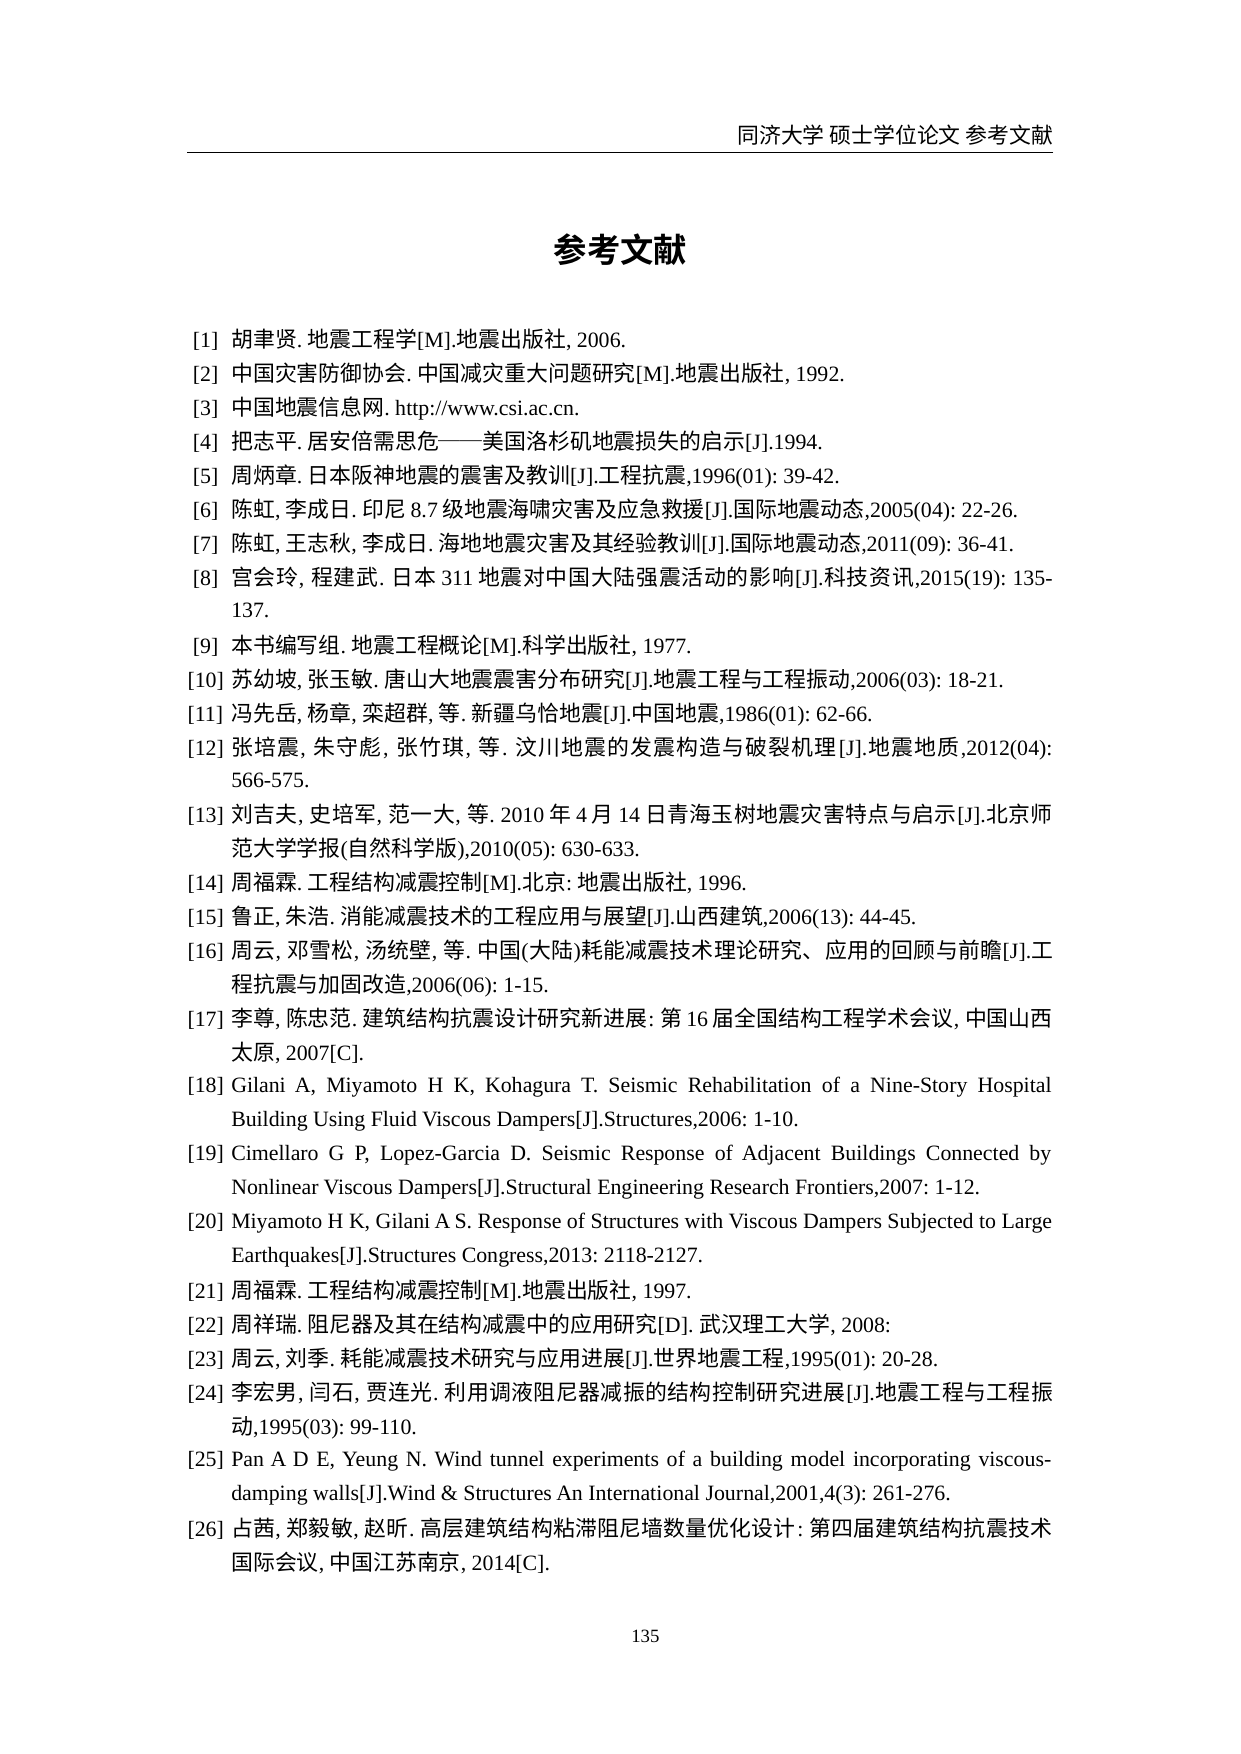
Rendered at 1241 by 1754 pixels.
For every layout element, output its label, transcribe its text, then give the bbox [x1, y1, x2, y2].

text [6] 陈虹, 李成日. 印尼8.7级地震海啸灾害及应急救援[J].国际地震动态,2005(04): 22-26. [187, 491, 1053, 525]
text [23] 周云, 刘季. 耗能减震技术研究与应用进展[J].世界地震工程,1995(01): 20-28. [187, 1340, 1053, 1374]
text [14] 周福霖. 工程结构减震控制[M].北京: 地震出版社, 1996. [187, 864, 1053, 898]
text [22] 周祥瑞. 阻尼器及其在结构减震中的应用研究[D]. 武汉理工大学, 2008: [187, 1306, 1053, 1340]
text [3] 中国地震信息网. http://www.csi.ac.cn. [187, 389, 1053, 423]
text [26] 占茜, 郑毅敏, 赵昕. 高层建筑结构粘滞阻尼墙数量优化设计: 第四届建筑结构抗震技术国际会议, 中国江苏南京, 2014[C]. [187, 1509, 1053, 1577]
text [19] Cimellaro G P, Lopez-Garcia D. Seismic Response of Adjacent Buildings Connected by Nonlinear Viscous Dampers[J].Structural Engineering Research Frontiers,2007: 1-12. [187, 1136, 1053, 1204]
text [17] 李尊, 陈忠范. 建筑结构抗震设计研究新进展: 第16届全国结构工程学术会议, 中国山西太原, 2007[C]. [187, 1000, 1053, 1068]
text [2] 中国灾害防御协会. 中国减灾重大问题研究[M].地震出版社, 1992. [187, 355, 1053, 389]
text [24] 李宏男, 闫石, 贾连光. 利用调液阻尼器减振的结构控制研究进展[J].地震工程与工程振动,1995(03): 99-110. [187, 1374, 1053, 1442]
text [10] 苏幼坡, 张玉敏. 唐山大地震震害分布研究[J].地震工程与工程振动,2006(03): 18-21. [187, 661, 1053, 694]
text [20] Miyamoto H K, Gilani A S. Response of Structures with Viscous Dampers Subjected to Large Earthquakes[J].Structures Congress,2013: 2118-2127. [187, 1204, 1053, 1272]
text [8] 宫会玲, 程建武. 日本311地震对中国大陆强震活动的影响[J].科技资讯,2015(19): 135-137. [187, 559, 1053, 627]
text [18] Gilani A, Miyamoto H K, Kohagura T. Seismic Rehabilitation of a Nine-Story Hospital Building Using Fluid Viscous Dampers[J].Structures,2006: 1-10. [187, 1068, 1053, 1136]
text [15] 鲁正, 朱浩. 消能减震技术的工程应用与展望[J].山西建筑,2006(13): 44-45. [187, 898, 1053, 932]
text [13] 刘吉夫, 史培军, 范一大, 等. 2010年4月14日青海玉树地震灾害特点与启示[J].北京师范大学学报(自然科学版),2010(05): 630-633. [187, 796, 1053, 864]
text [16] 周云, 邓雪松, 汤统壁, 等. 中国(大陆)耗能减震技术理论研究、应用的回顾与前瞻[J].工程抗震与加固改造,2006(06): 1-15. [187, 932, 1053, 1000]
text [21] 周福霖. 工程结构减震控制[M].地震出版社, 1997. [187, 1272, 1053, 1306]
text [11] 冯先岳, 杨章, 栾超群, 等. 新疆乌恰地震[J].中国地震,1986(01): 62-66. [187, 694, 1053, 728]
subtitle 参考文献 [187, 216, 1053, 283]
text [9] 本书编写组. 地震工程概论[M].科学出版社, 1977. [187, 627, 1053, 661]
text [7] 陈虹, 王志秋, 李成日. 海地地震灾害及其经验教训[J].国际地震动态,2011(09): 36-41. [187, 525, 1053, 559]
text [4] 把志平. 居安倍需思危──美国洛杉矶地震损失的启示[J].1994. [187, 423, 1053, 457]
text [5] 周炳章. 日本阪神地震的震害及教训[J].工程抗震,1996(01): 39-42. [187, 457, 1053, 491]
text [1] 胡聿贤. 地震工程学[M].地震出版社, 2006. [187, 321, 1053, 355]
text [12] 张培震, 朱守彪, 张竹琪, 等. 汶川地震的发震构造与破裂机理[J].地震地质,2012(04): 566-575. [187, 728, 1053, 796]
text [25] Pan A D E, Yeung N. Wind tunnel experiments of a building model incorporating viscous-damping walls[J].Wind & Structures An International Journal,2001,4(3): 261-276. [187, 1442, 1053, 1509]
